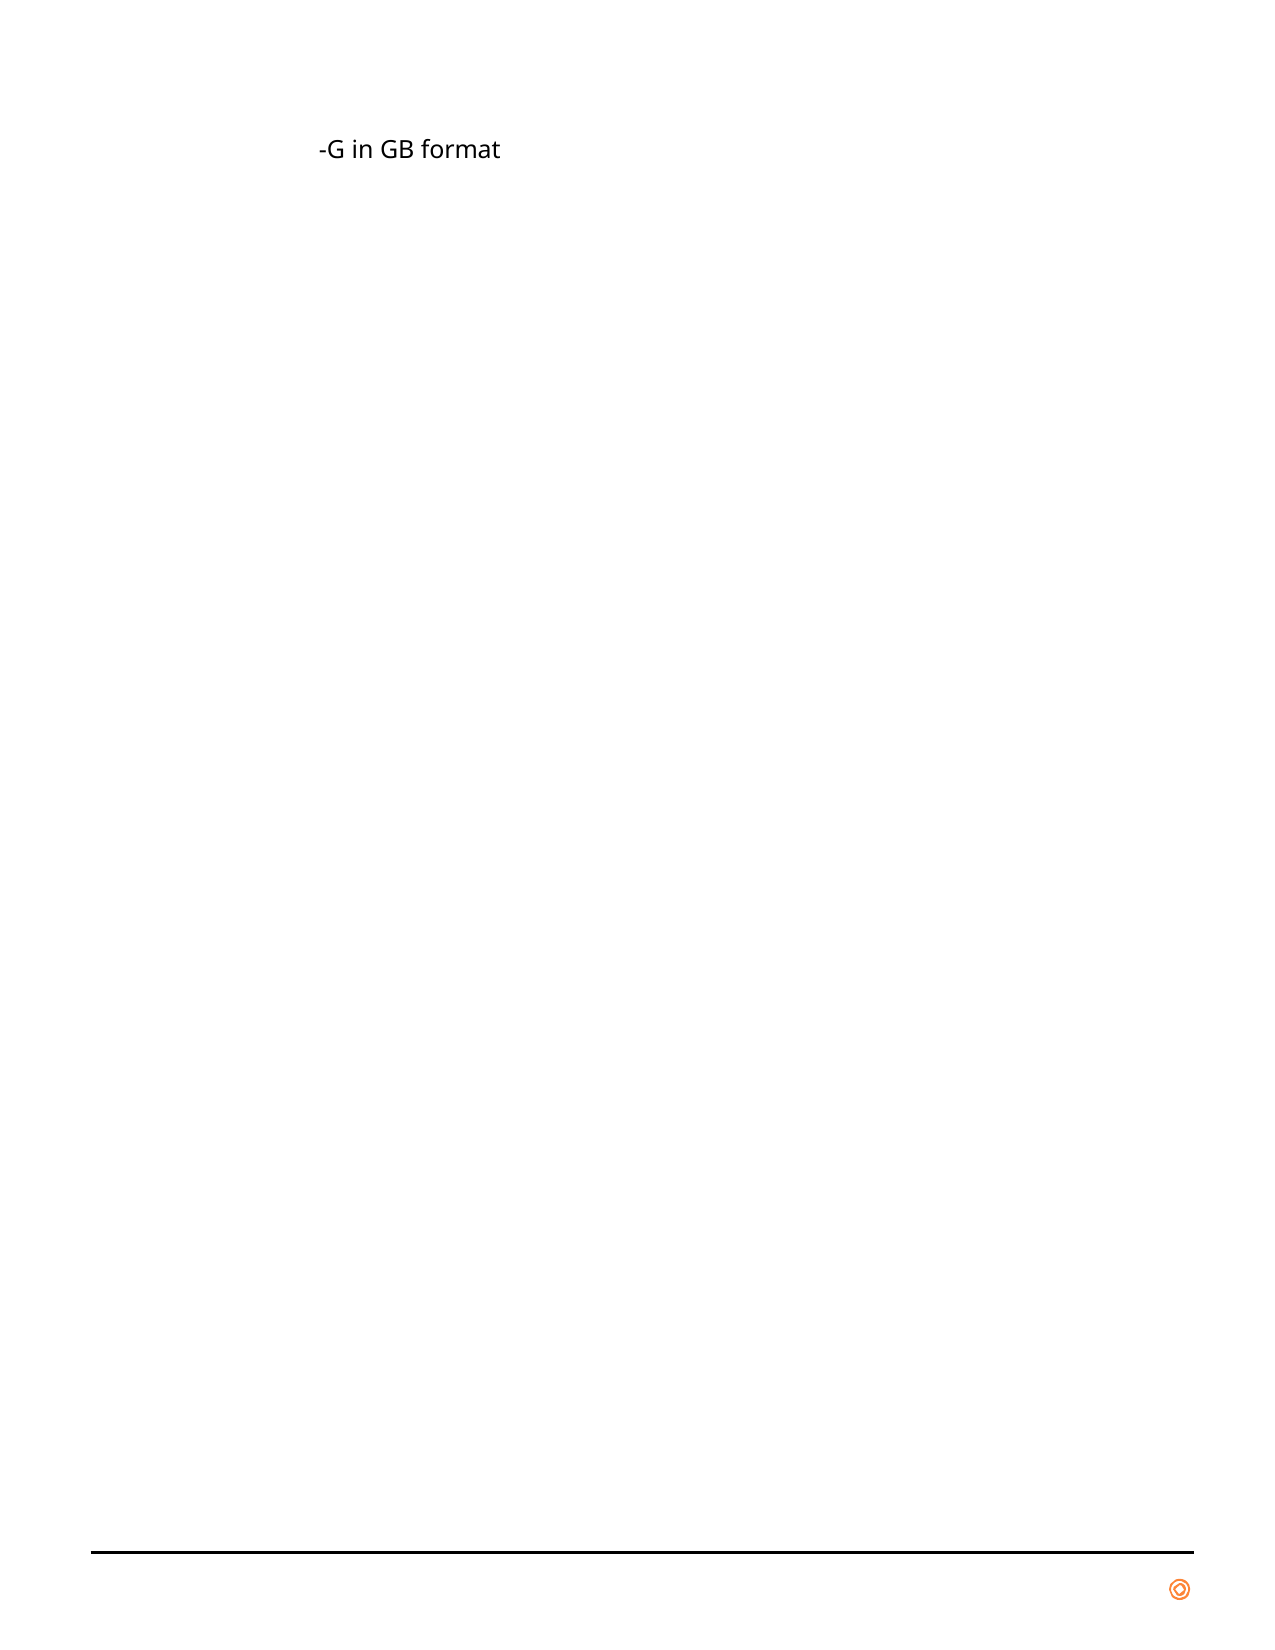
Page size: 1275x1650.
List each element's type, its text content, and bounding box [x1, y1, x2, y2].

text -G in GB format [319, 132, 1206, 166]
